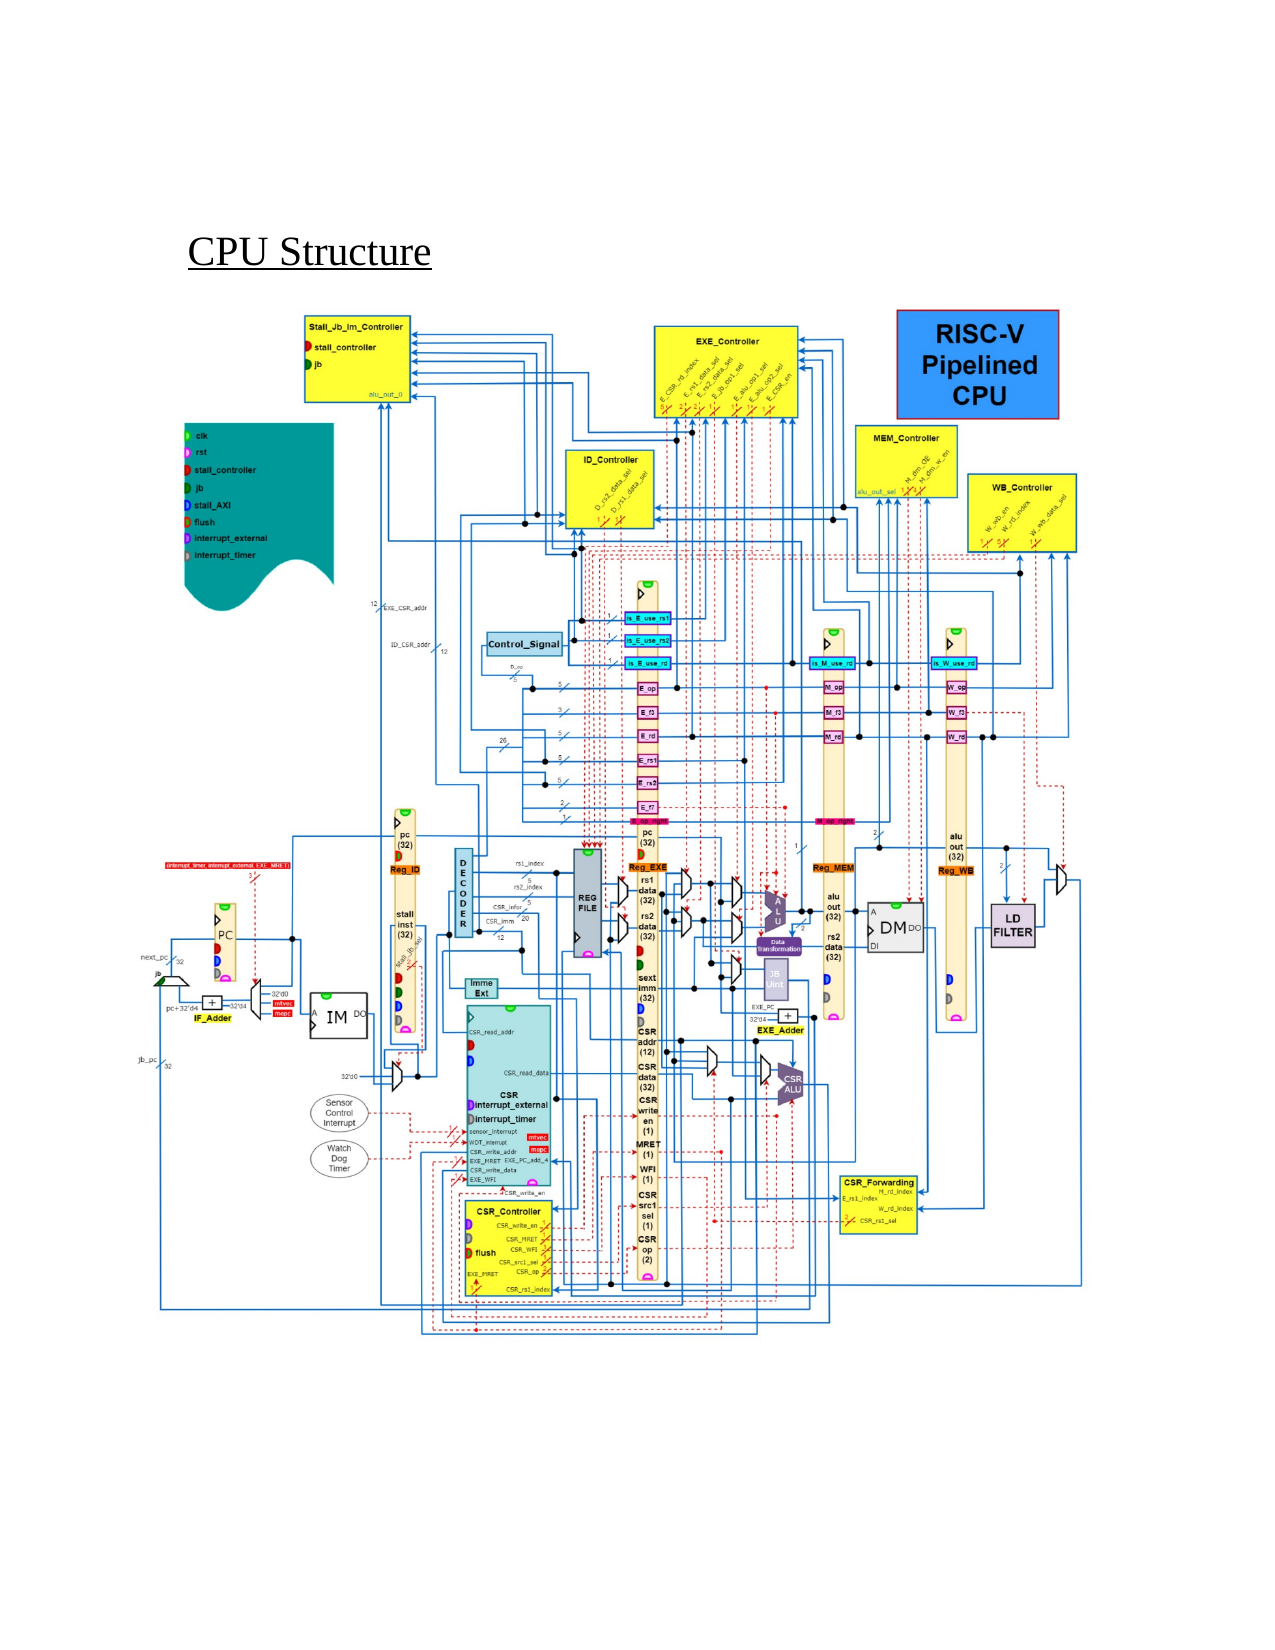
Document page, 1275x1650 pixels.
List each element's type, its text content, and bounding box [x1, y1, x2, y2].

picture [95, 275, 1129, 1379]
text CPU Structure [187, 227, 1087, 274]
